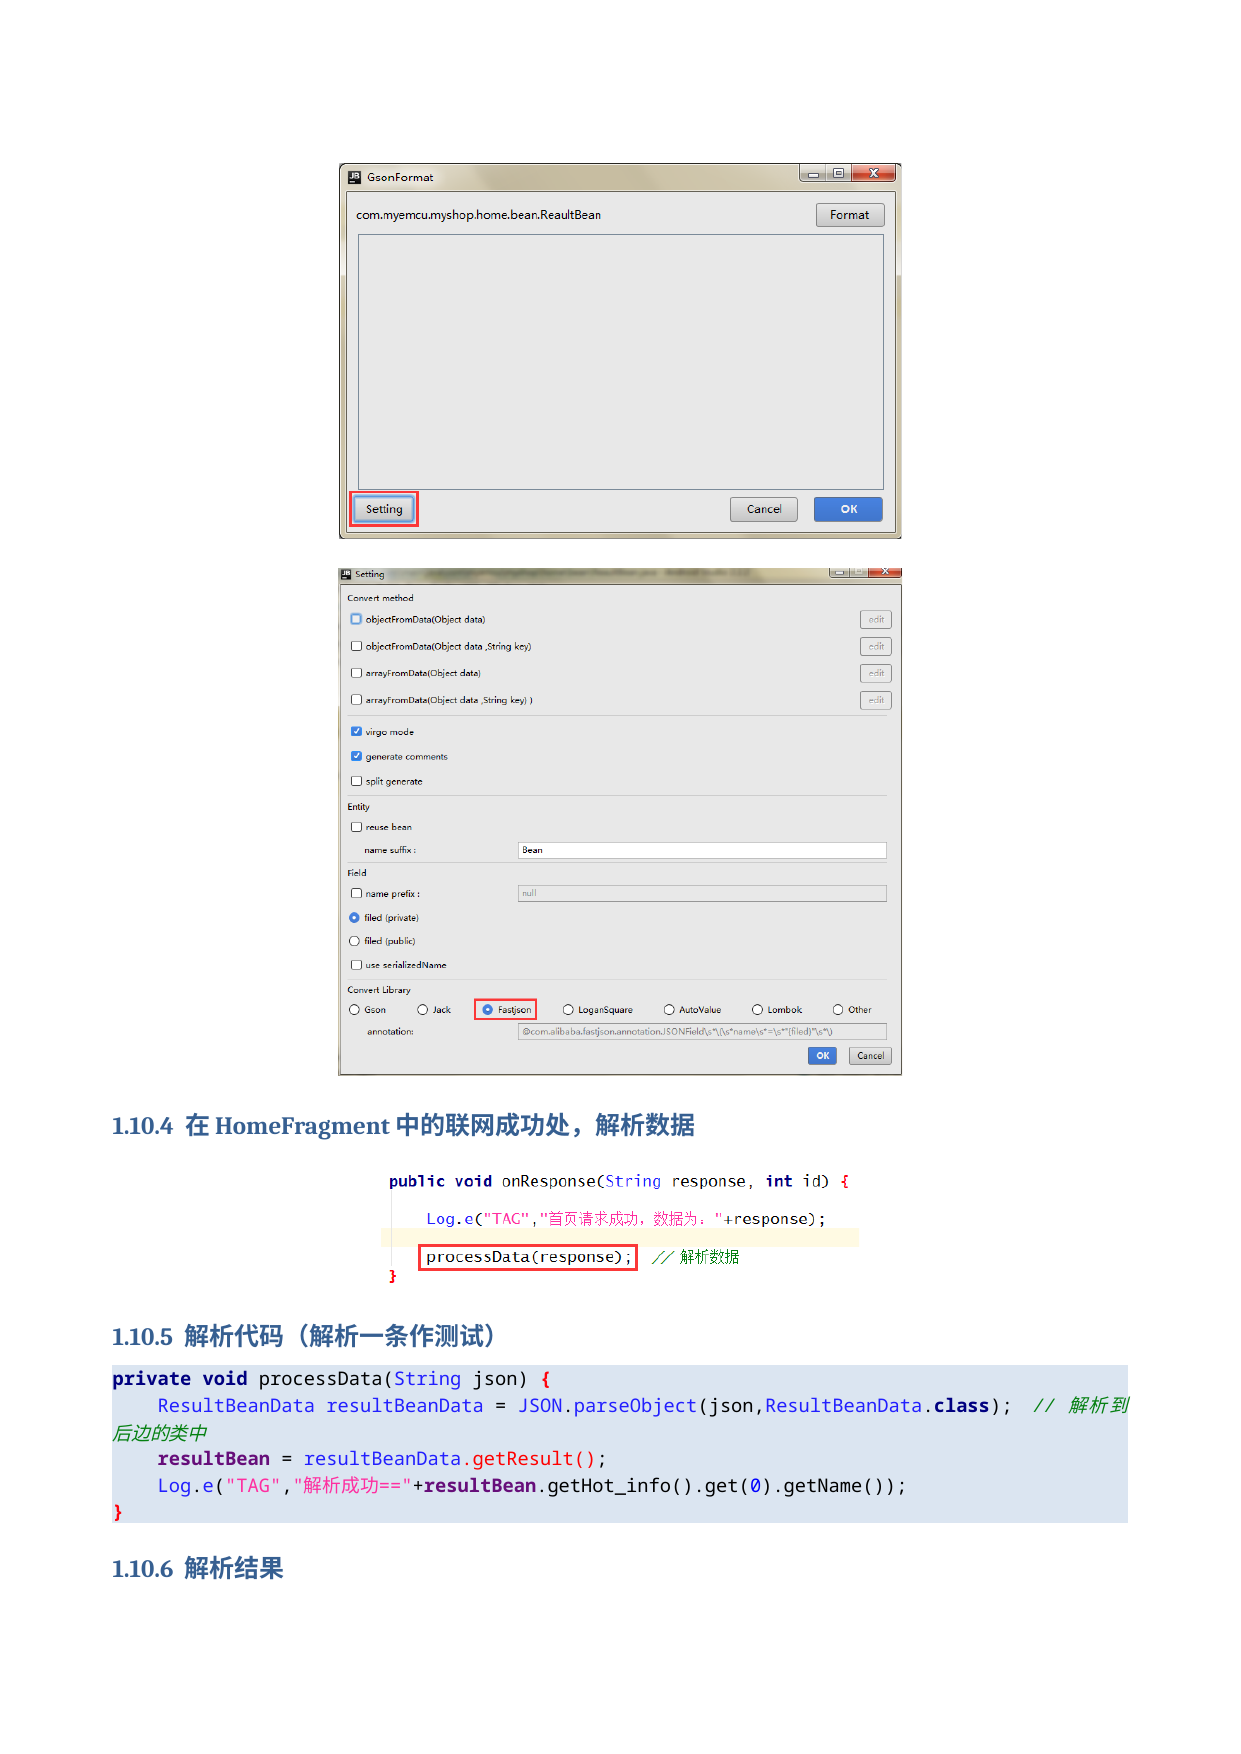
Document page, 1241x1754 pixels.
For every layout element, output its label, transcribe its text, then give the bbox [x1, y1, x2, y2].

subtitle 解析结果 [112, 1548, 1128, 1585]
subtitle 解析代码（解析一条作测试） [112, 1317, 1128, 1353]
subtitle 在HomeFragment中的联网成功处，解析数据 [112, 1105, 1128, 1141]
picture [338, 568, 903, 1076]
picture [381, 1170, 860, 1288]
picture [339, 163, 902, 539]
text private void processData(String json) { ResultBeanData resultBeanData = JSON.parseObject(json,ResultBeanData.class); // 解析到后边的类中 resultBean = resultBeanData.getResult(); Log.e("TAG","解析成功=="+resultBean.getHot_info().get(0).getName()); } [112, 1365, 1128, 1523]
